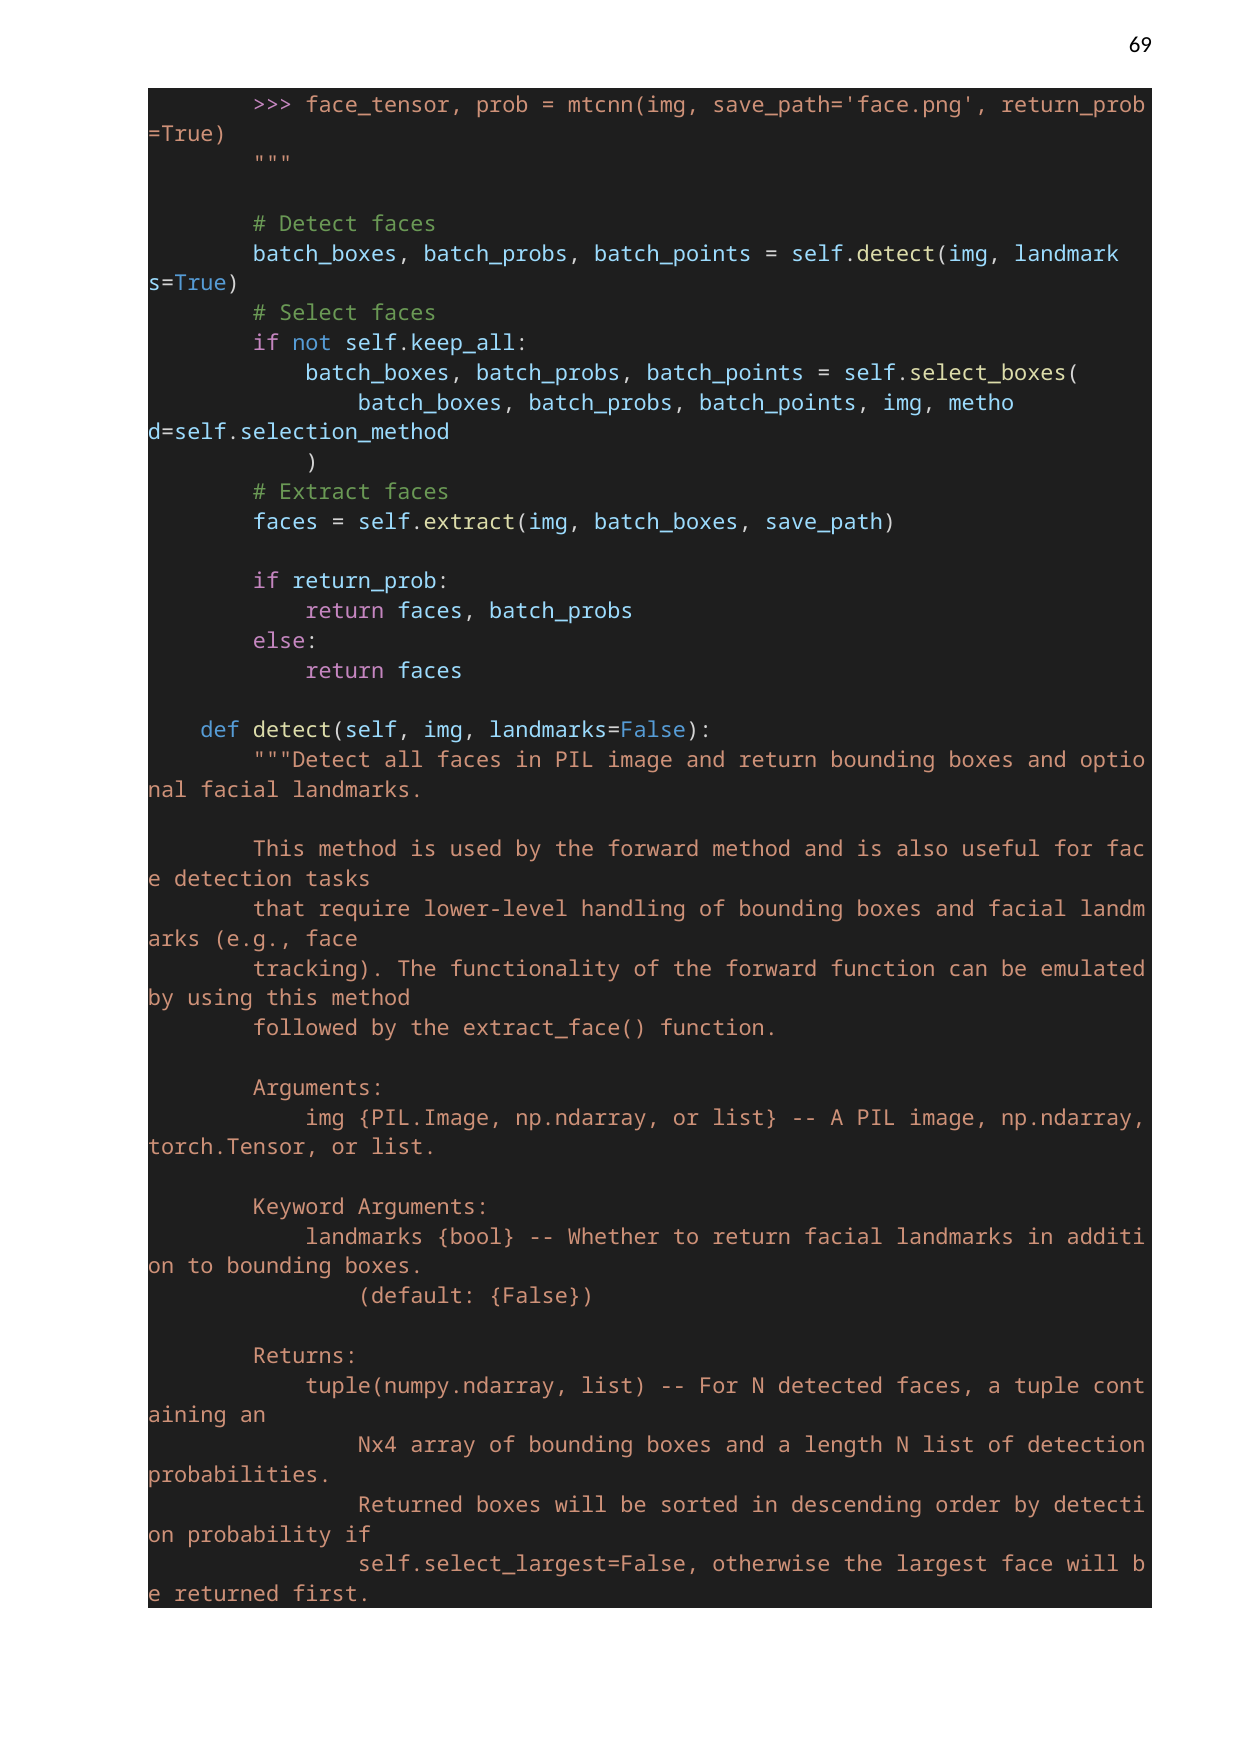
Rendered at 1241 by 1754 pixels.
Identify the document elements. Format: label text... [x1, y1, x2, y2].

text self.select_largest=False, otherwise the largest face will be returned first. [148, 1548, 1152, 1608]
text def detect(self, img, landmarks=False): [148, 714, 1152, 744]
text else: [148, 625, 1152, 654]
text Returned boxes will be sorted in descending order by detection probability if [148, 1489, 1152, 1548]
text ) [148, 446, 1152, 476]
text img {PIL.Image, np.ndarray, or list} -- A PIL image, np.ndarray, torch.Tensor, or list. [148, 1101, 1152, 1161]
text batch_boxes, batch_probs, batch_points = self.select_boxes( [148, 357, 1152, 386]
text faces = self.extract(img, batch_boxes, save_path) [148, 506, 1152, 535]
text return faces, batch_probs [148, 595, 1152, 625]
text # Detect faces [148, 208, 1152, 237]
text return faces [148, 654, 1152, 684]
text that require lower-level handling of bounding boxes and facial landmarks (e.g., face [148, 893, 1152, 952]
text followed by the extract_face() function. [148, 1012, 1152, 1042]
text batch_boxes, batch_probs, batch_points = self.detect(img, landmarks=True) [148, 237, 1152, 297]
text Returns: [148, 1340, 1152, 1369]
text Keyword Arguments: [148, 1191, 1152, 1221]
text landmarks {bool} -- Whether to return facial landmarks in addition to bounding boxes. [148, 1221, 1152, 1280]
text >>> face_tensor, prob = mtcnn(img, save_path='face.png', return_prob=True) [148, 88, 1152, 148]
text if not self.keep_all: [148, 327, 1152, 357]
text Arguments: [148, 1072, 1152, 1101]
text if return_prob: [148, 565, 1152, 595]
text This method is used by the forward method and is also useful for face detection tasks [148, 833, 1152, 893]
text # Extract faces [148, 476, 1152, 506]
text tuple(numpy.ndarray, list) -- For N detected faces, a tuple containing an [148, 1369, 1152, 1429]
text """Detect all faces in PIL image and return bounding boxes and optional facial landmarks. [148, 744, 1152, 803]
text batch_boxes, batch_probs, batch_points, img, method=self.selection_method [148, 386, 1152, 446]
text # Select faces [148, 297, 1152, 327]
text """ [148, 148, 1152, 178]
text (default: {False}) [148, 1280, 1152, 1310]
text Nx4 array of bounding boxes and a length N list of detection probabilities. [148, 1429, 1152, 1489]
text tracking). The functionality of the forward function can be emulated by using this method [148, 952, 1152, 1012]
